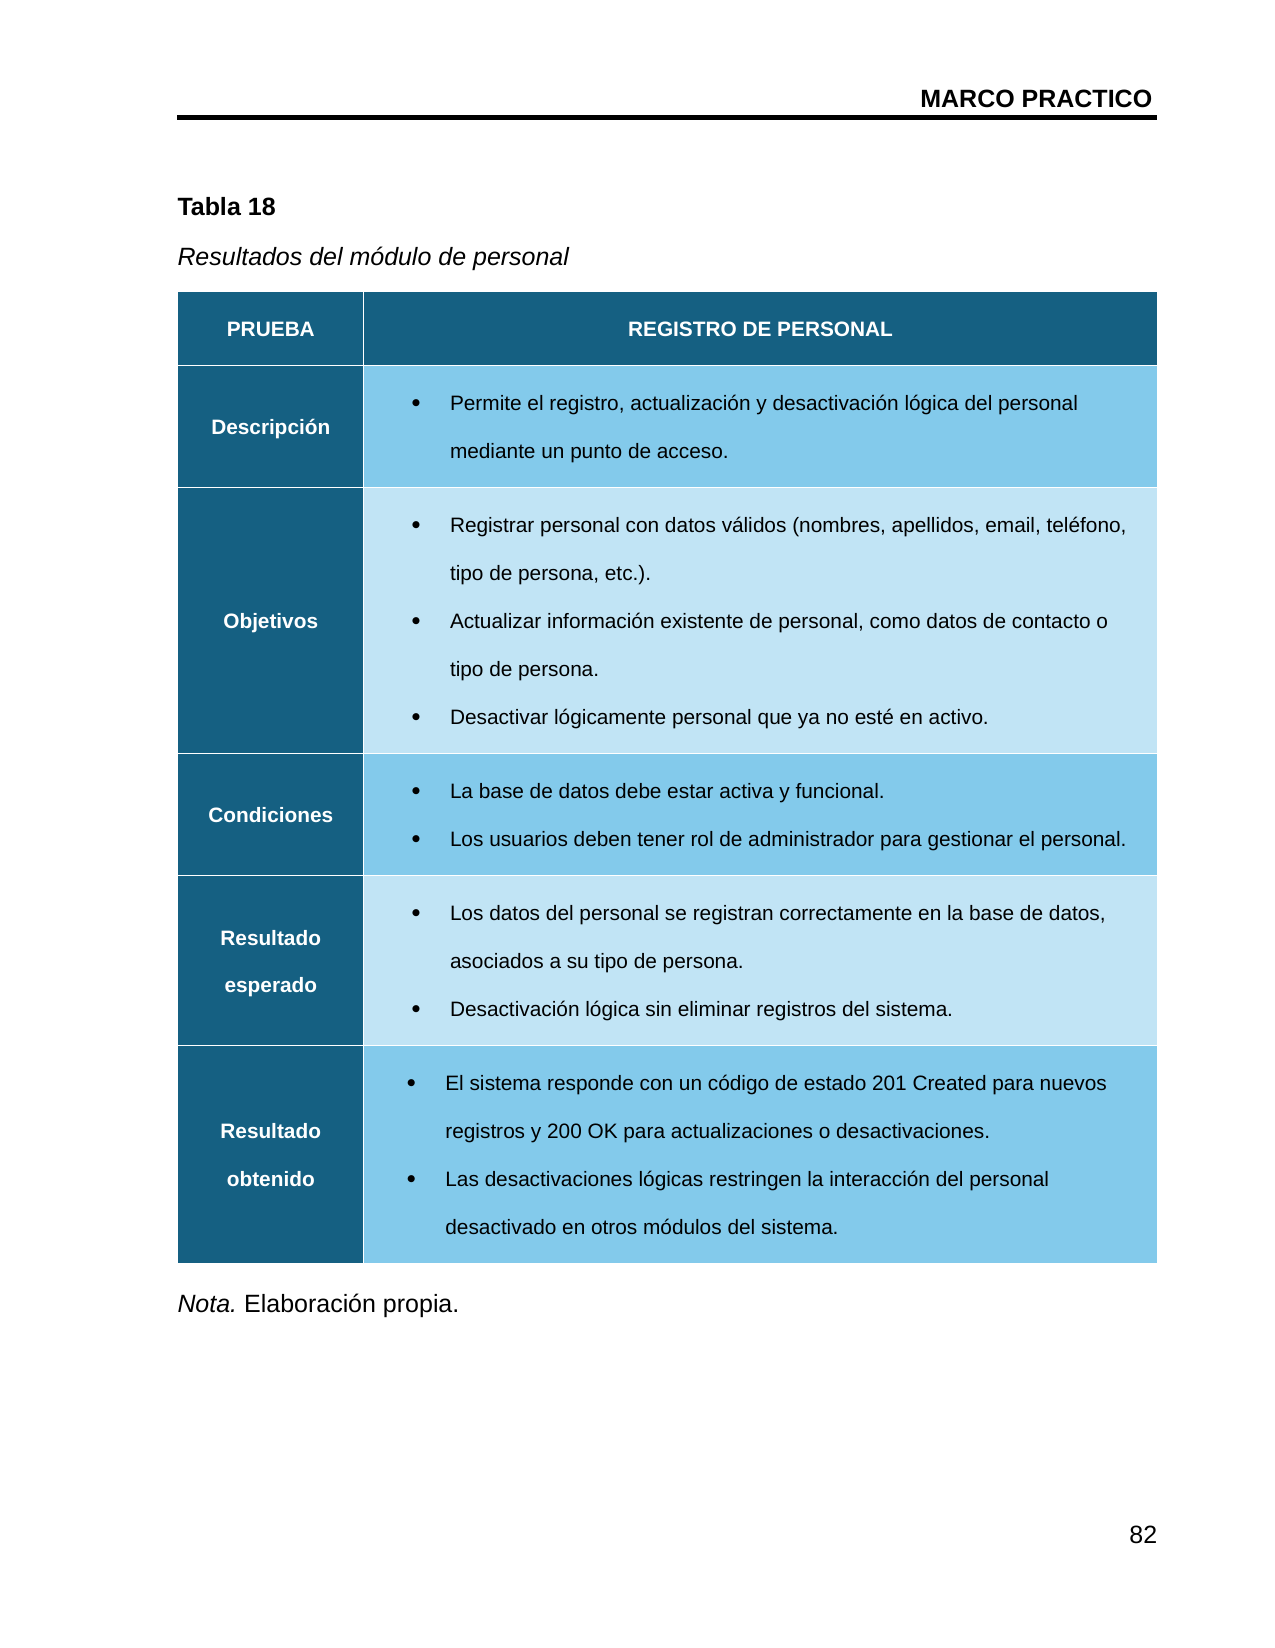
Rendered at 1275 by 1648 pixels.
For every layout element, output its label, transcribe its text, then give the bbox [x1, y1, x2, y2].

table_cell Objetivos [178, 488, 363, 753]
table_cell Permite el registro, actualización y desactivación lógica del personal mediante un punto de acceso. [364, 366, 1157, 487]
text Resultados del módulo de personal [177, 242, 1157, 270]
table_cell Registrar personal con datos válidos (nombres, apellidos, email, teléfono, tipo de persona, etc.). Actualizar información existente de personal, como datos de contacto o tipo de persona. Desactivar lógicamente personal que ya no esté en activo. [364, 488, 1157, 753]
table_header REGISTRO DE PERSONAL [364, 292, 1157, 365]
table_cell La base de datos debe estar activa y funcional. Los usuarios deben tener rol de administrador para gestionar el personal. [364, 754, 1157, 875]
text Nota. Elaboración propia. [177, 1289, 1157, 1318]
table_cell Condiciones [178, 754, 363, 875]
table_header PRUEBA [178, 292, 363, 365]
table_cell El sistema responde con un código de estado 201 Created para nuevos registros y 200 OK para actualizaciones o desactivaciones. Las desactivaciones lógicas restringen la interacción del personal desactivado en otros módulos del sistema. [364, 1046, 1157, 1263]
table_cell Los datos del personal se registran correctamente en la base de datos, asociados a su tipo de persona. Desactivación lógica sin eliminar registros del sistema. [364, 876, 1157, 1045]
table_cell Resultado esperado [178, 876, 363, 1045]
table_cell Descripción [178, 366, 363, 487]
table_cell Resultado obtenido [178, 1046, 363, 1263]
